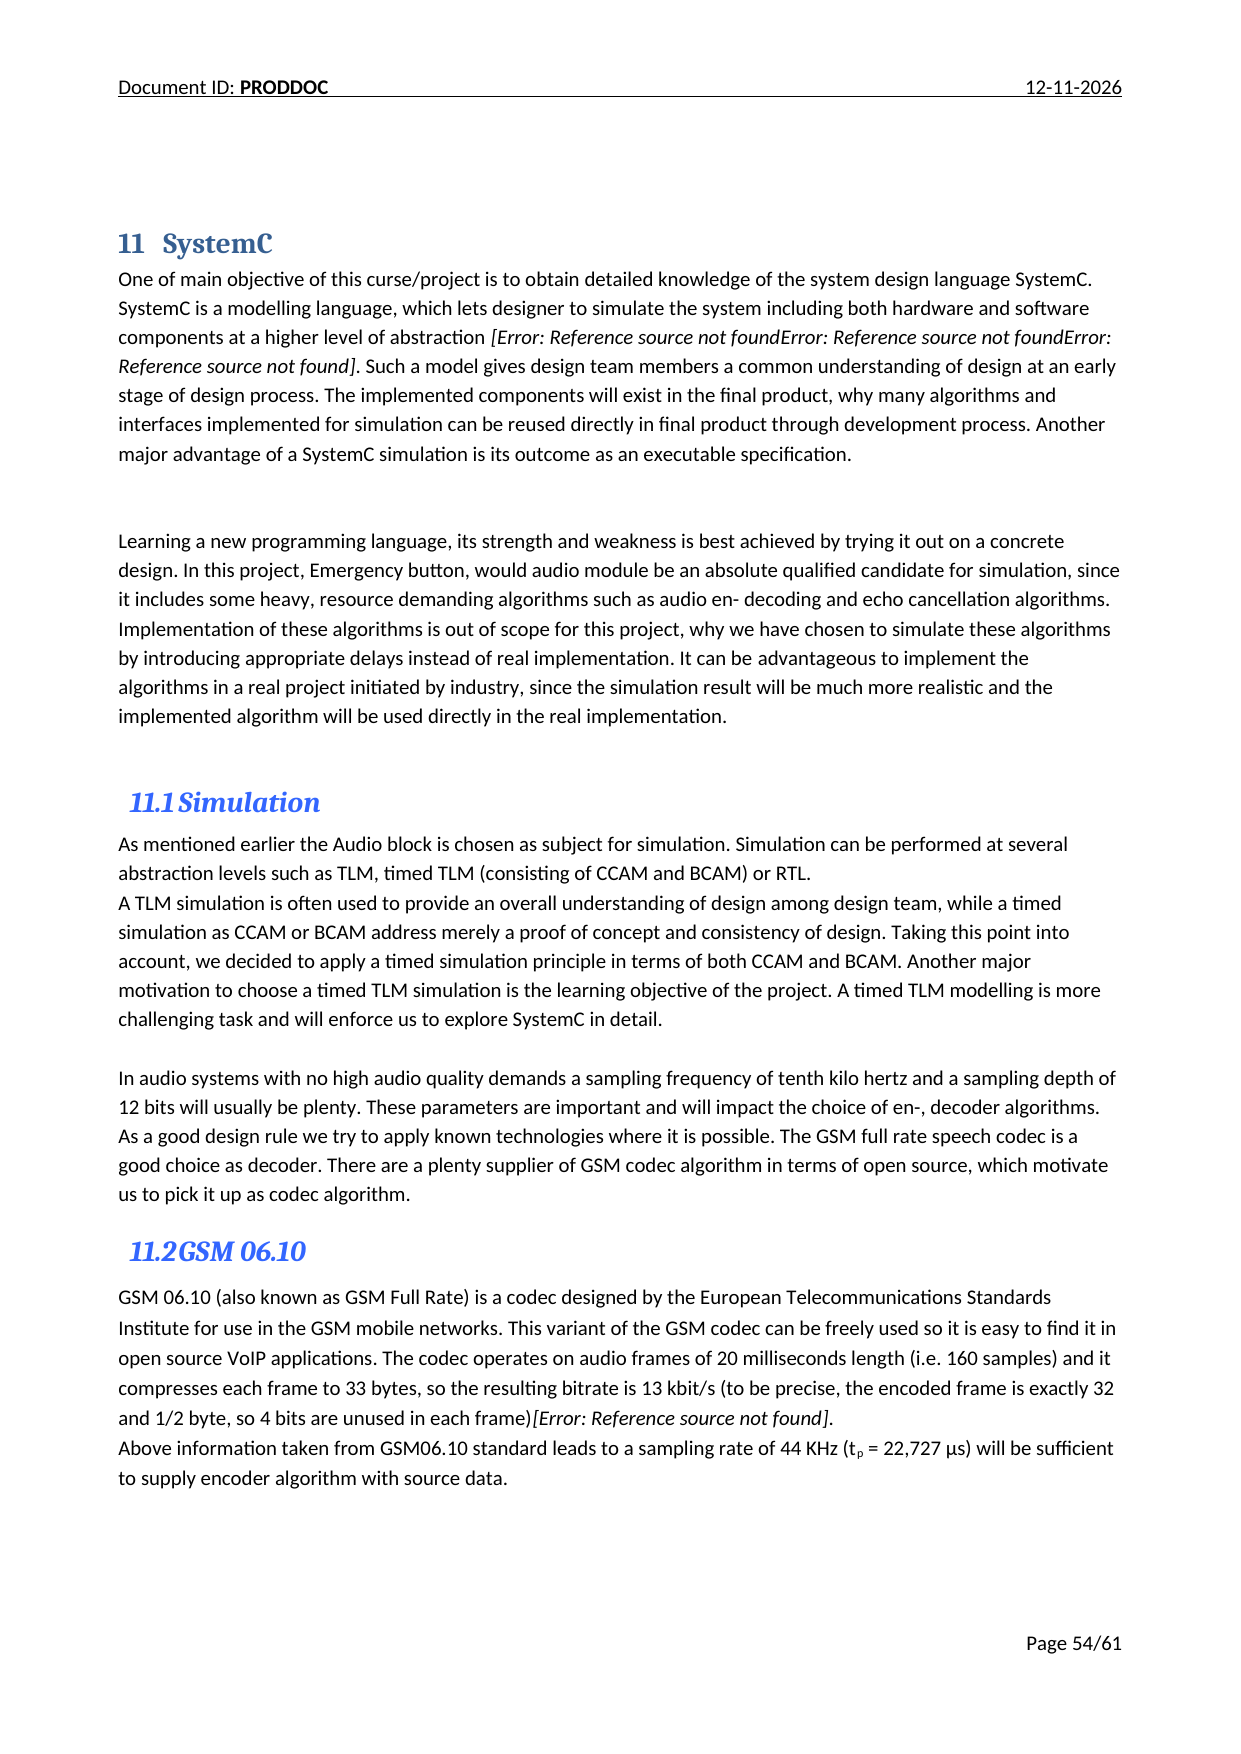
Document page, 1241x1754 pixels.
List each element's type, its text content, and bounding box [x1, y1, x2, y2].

subtitle SystemC [118, 227, 1122, 261]
subtitle Simulation [130, 787, 1122, 820]
text A TLM simulation is often used to provide an overall understanding of design among design team, while a timed simulation as CCAM or BCAM address merely a proof of concept and consistency of design. Taking this point into account, we decided to apply a timed simulation principle in terms of both CCAM and BCAM. Another major motivation to choose a timed TLM simulation is the learning objective of the project. A timed TLM modelling is more challenging task and will enforce us to explore SystemC in detail. [118, 890, 1122, 1032]
subtitle GSM 06.10 [130, 1236, 1122, 1269]
text Learning a new programming language, its strength and weakness is best achieved by trying it out on a concrete design. In this project, Emergency button, would audio module be an absolute qualified candidate for simulation, since it includes some heavy, resource demanding algorithms such as audio en- decoding and echo cancellation algorithms. Implementation of these algorithms is out of scope for this project, why we have chosen to simulate these algorithms by introducing appropriate delays instead of real implementation. It can be advantageous to implement the algorithms in a real project initiated by industry, since the simulation result will be much more realistic and the implemented algorithm will be used directly in the real implementation. [118, 528, 1122, 729]
text As mentioned earlier the Audio block is chosen as subject for simulation. Simulation can be performed at several abstraction levels such as TLM, timed TLM (consisting of CCAM and BCAM) or RTL. [118, 831, 1122, 886]
text Above information taken from GSM06.10 standard leads to a sampling rate of 44 KHz (tp = 22,727 µs) will be sufficient to supply encoder algorithm with source data. [118, 1436, 1122, 1490]
text In audio systems with no high audio quality demands a sampling frequency of tenth kilo hertz and a sampling depth of 12 bits will usually be plenty. These parameters are important and will impact the choice of en-, decoder algorithms. As a good design rule we try to apply known technologies where it is possible. The GSM full rate speech codec is a good choice as decoder. There are a plenty supplier of GSM codec algorithm in terms of open source, which motivate us to pick it up as codec algorithm. [118, 1065, 1122, 1207]
